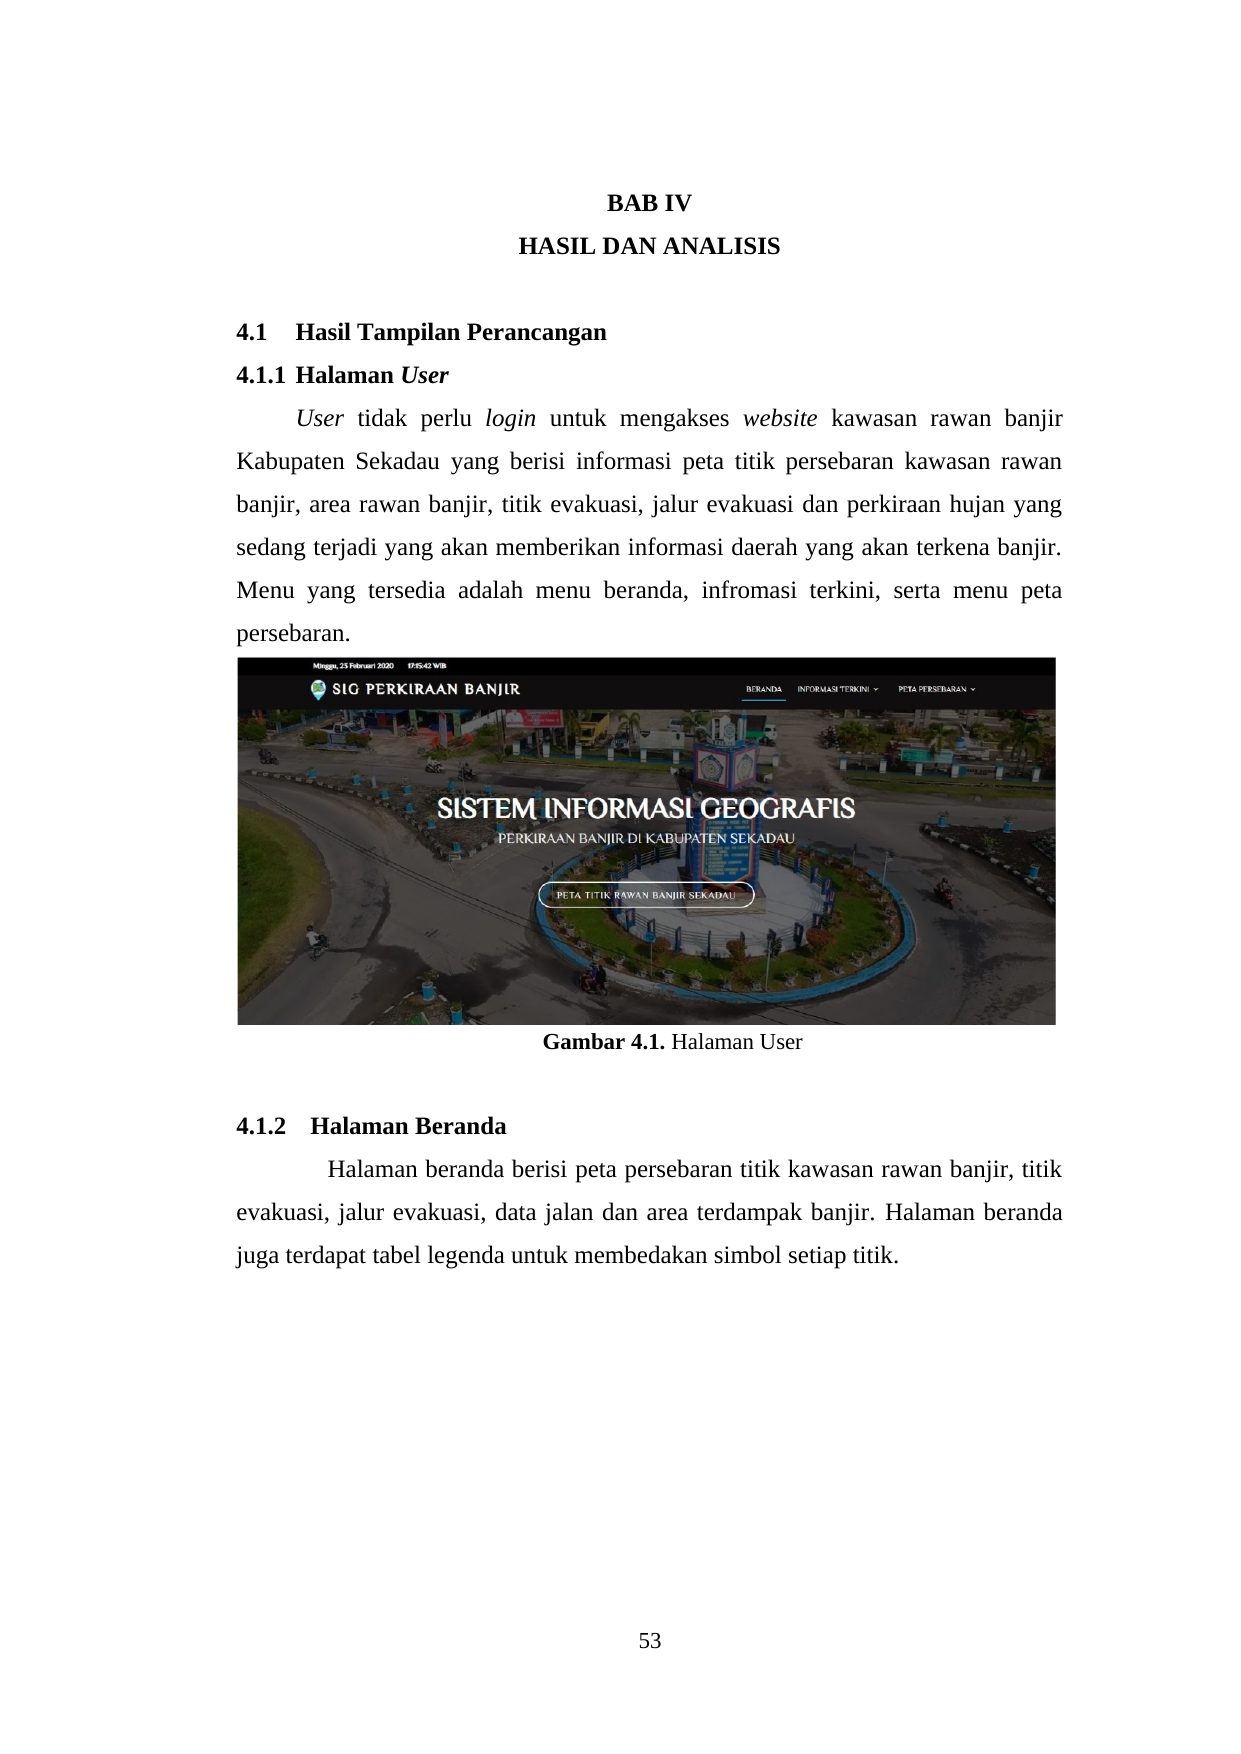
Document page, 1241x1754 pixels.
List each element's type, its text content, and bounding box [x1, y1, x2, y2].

text User tidak perlu login untuk mengakses website kawasan rawan banjir Kabupaten Sekadau yang berisi informasi peta titik persebaran kawasan rawan banjir, area rawan banjir, titik evakuasi, jalur evakuasi dan perkiraan hujan yang sedang terjadi yang akan memberikan informasi daerah yang akan terkena banjir. Menu yang tersedia adalah menu beranda, infromasi terkini, serta menu peta persebaran. [236, 403, 1063, 647]
subtitle BAB IV [236, 188, 1063, 217]
text Halaman beranda berisi peta persebaran titik kawasan rawan banjir, titik evakuasi, jalur evakuasi, data jalan dan area terdampak banjir. Halaman beranda juga terdapat tabel legenda untuk membedakan simbol setiap titik. [221, 1154, 1063, 1269]
subtitle Halaman Beranda [236, 1111, 1004, 1140]
picture [237, 656, 1057, 1025]
list Halaman User [236, 360, 1063, 389]
list Hasil Tampilan Perancangan [236, 317, 1063, 346]
text HASIL DAN ANALISIS [236, 231, 1063, 259]
text Gambar 4.1. Halaman User [297, 1028, 959, 1054]
